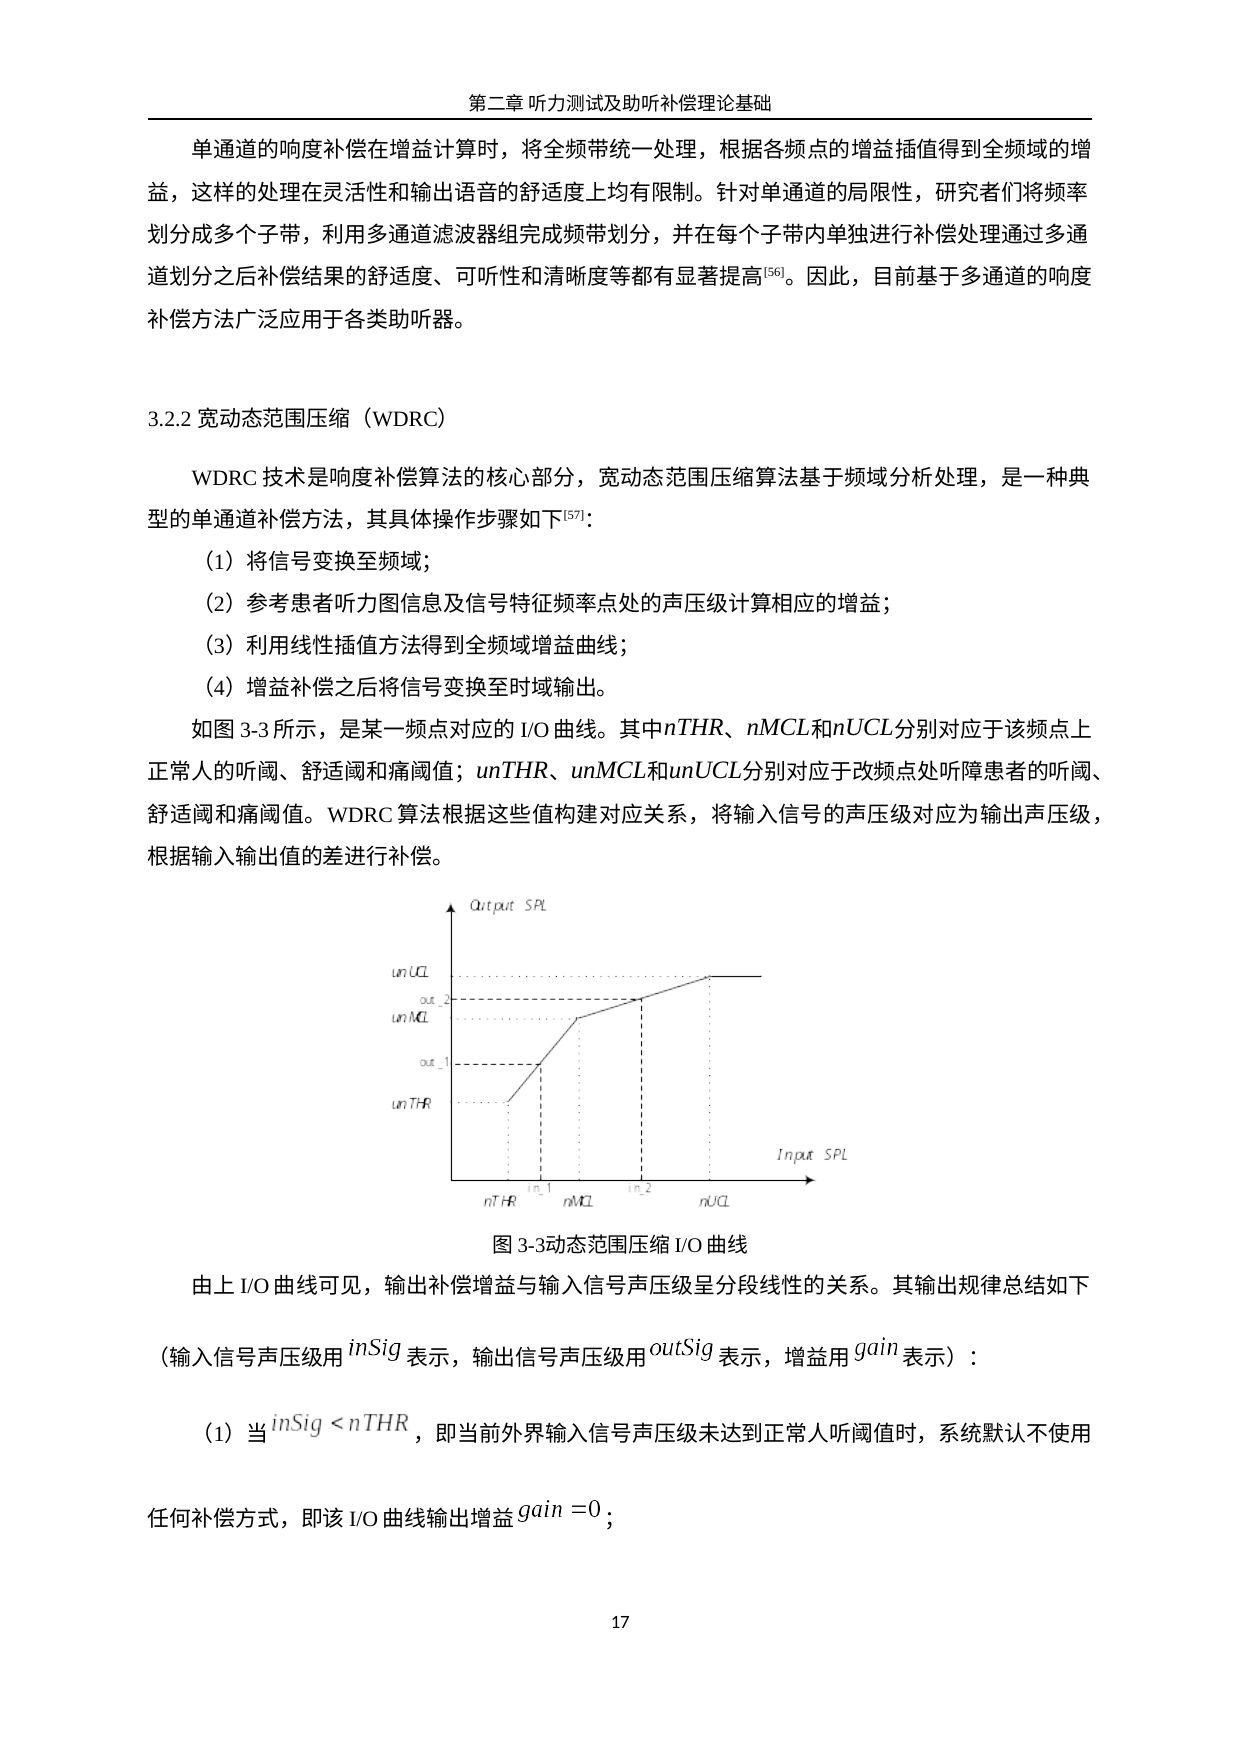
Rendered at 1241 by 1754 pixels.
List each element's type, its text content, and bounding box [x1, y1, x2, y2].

text （3）利用线性插值方法得到全频域增益曲线； [148, 627, 1092, 661]
text （1）当，即当前外界输入信号声压级未达到正常人听阈值时，系统默认不使用任何补偿方式，即该I/O曲线输出增益； [148, 1394, 1092, 1547]
text 3.2.2 宽动态范围压缩（WDRC） [148, 400, 1092, 434]
text 单通道的响度补偿在增益计算时，将全频带统一处理，根据各频点的增益插值得到全频域的增益，这样的处理在灵活性和输出语音的舒适度上均有限制。针对单通道的局限性，研究者们将频率划分成多个子带，利用多通道滤波器组完成频带划分，并在每个子带内单独进行补偿处理通过多通道划分之后补偿结果的舒适度、可听性和清晰度等都有显著提高[56]。因此，目前基于多通道的响度补偿方法广泛应用于各类助听器。 [148, 131, 1092, 334]
text （2）参考患者听力图信息及信号特征频率点处的声压级计算相应的增益； [148, 585, 1092, 619]
text 由上I/O曲线可见，输出补偿增益与输入信号声压级呈分段线性的关系。其输出规律总结如下（输入信号声压级用表示，输出信号声压级用表示，增益用表示）： [148, 1267, 1092, 1386]
text WDRC技术是响度补偿算法的核心部分，宽动态范围压缩算法基于频域分析处理，是一种典型的单通道补偿方法，其具体操作步骤如下[57]： [148, 459, 1092, 535]
text （1）将信号变换至频域； [148, 543, 1092, 577]
text （4）增益补偿之后将信号变换至时域输出。 [148, 669, 1092, 703]
text 图3-3动态范围压缩I/O曲线 [148, 1226, 1092, 1260]
text 如图3-3所示，是某一频点对应的I/O曲线。其中、和分别对应于该频点上正常人的听阈、舒适阈和痛阈值；、和分别对应于改频点处听障患者的听阈、舒适阈和痛阈值。WDRC算法根据这些值构建对应关系，将输入信号的声压级对应为输出声压级，根据输入输出值的差进行补偿。 [148, 711, 1092, 872]
